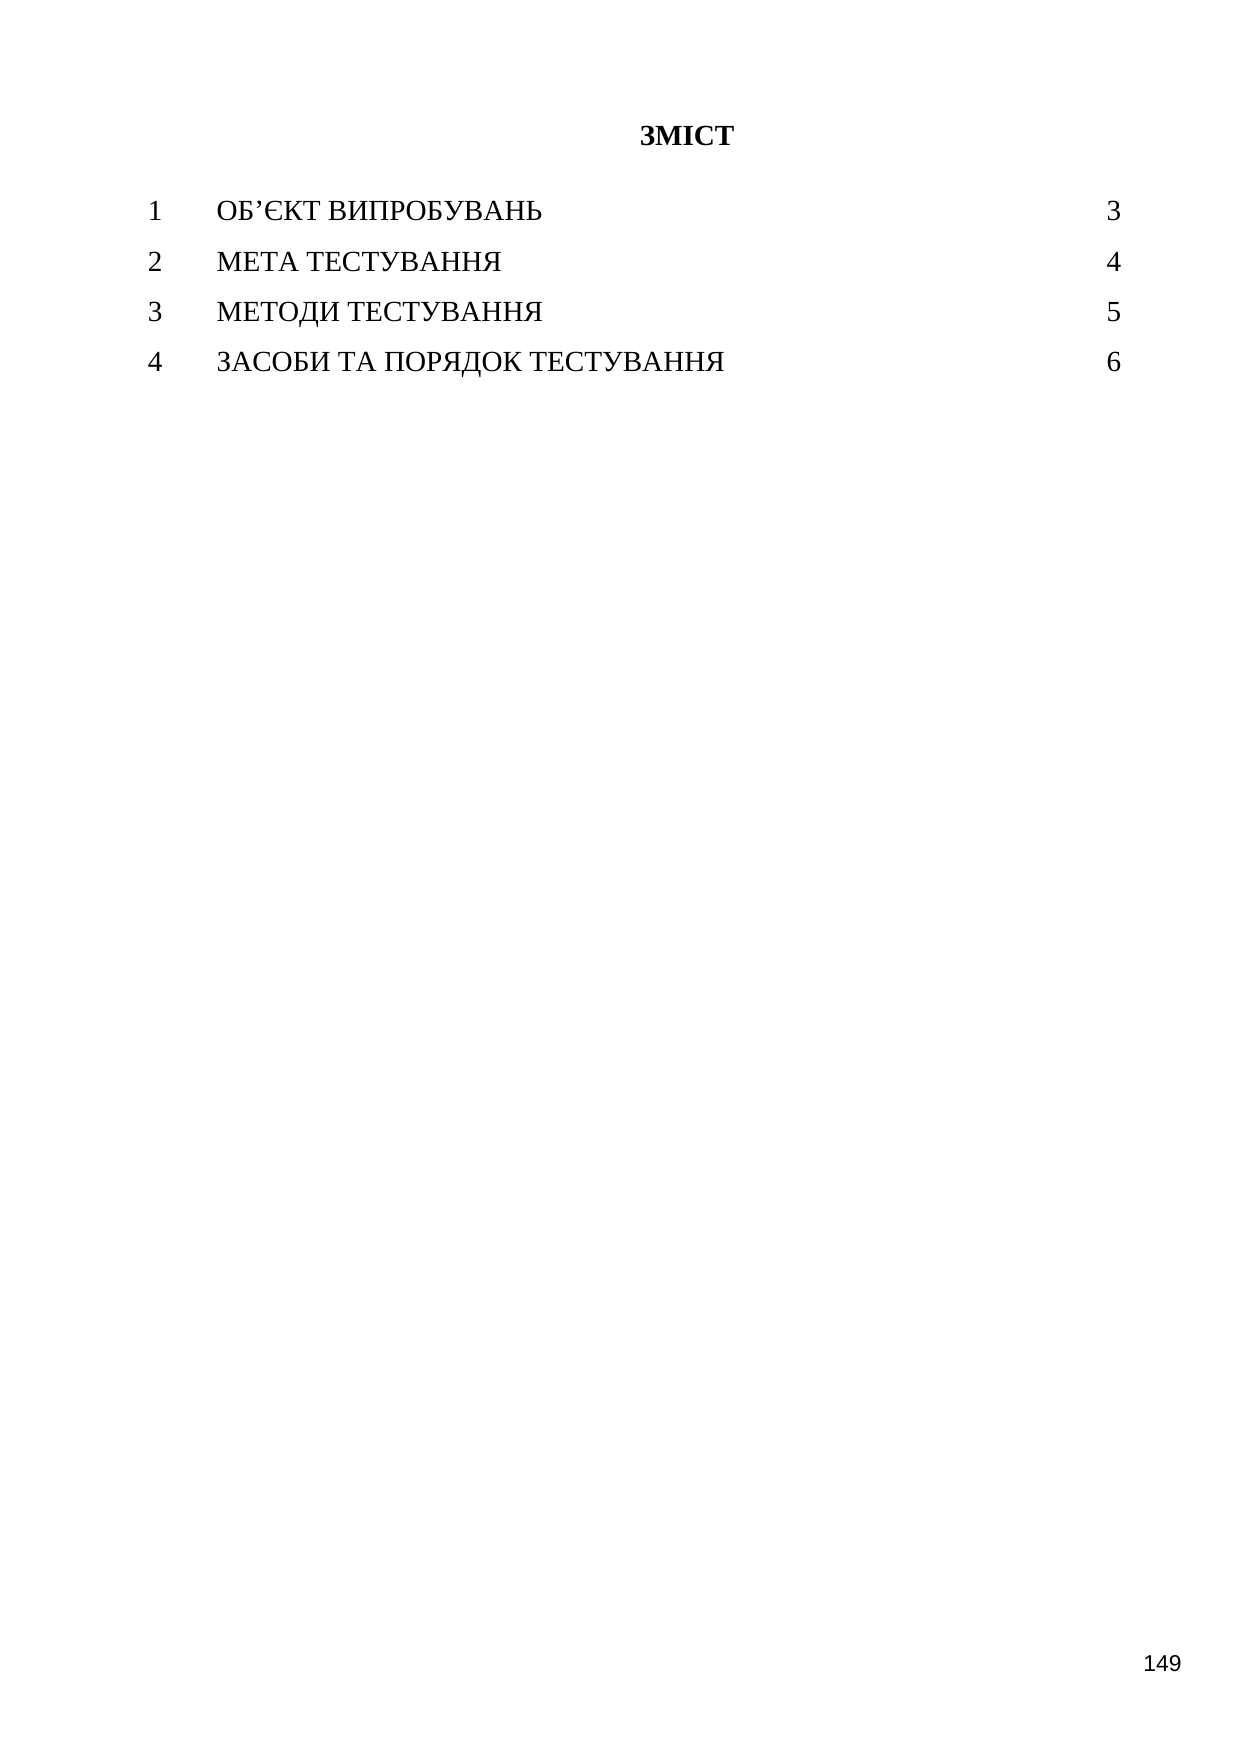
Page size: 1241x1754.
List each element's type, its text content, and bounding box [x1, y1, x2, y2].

text ЗМІСТ [193, 118, 1181, 152]
